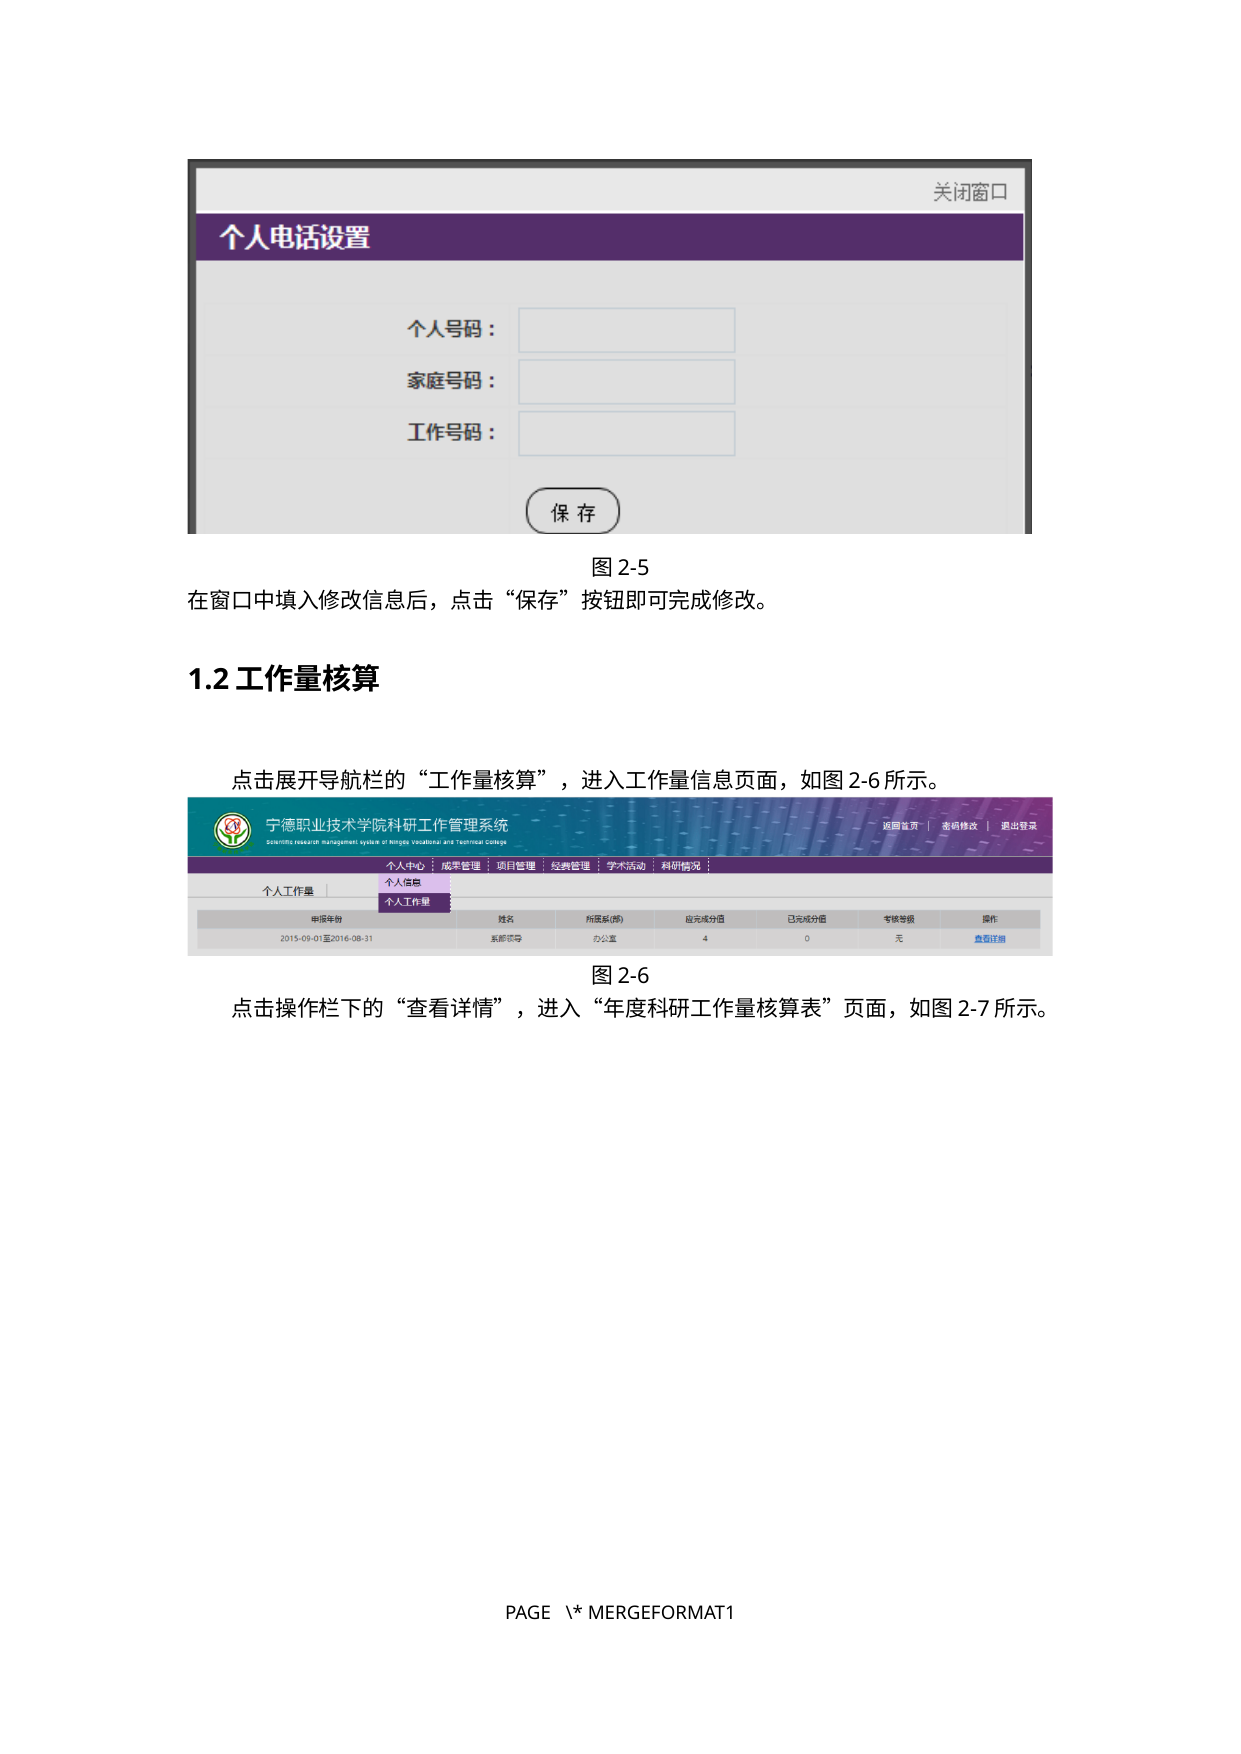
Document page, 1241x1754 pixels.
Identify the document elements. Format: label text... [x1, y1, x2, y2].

text 图2-6 [187, 958, 1053, 990]
text 在窗口中填入修改信息后，点击“保存”按钮即可完成修改。 [187, 582, 1053, 615]
text 点击展开导航栏的“工作量核算”，进入工作量信息页面，如图2-6所示。 [187, 763, 1053, 795]
picture [187, 159, 1032, 534]
text 图2-5 [187, 550, 1053, 582]
picture [187, 795, 1053, 956]
text 点击操作栏下的“查看详情”，进入“年度科研工作量核算表”页面，如图2-7所示。 [187, 990, 1053, 1023]
subtitle 1.2工作量核算 [187, 644, 1053, 709]
